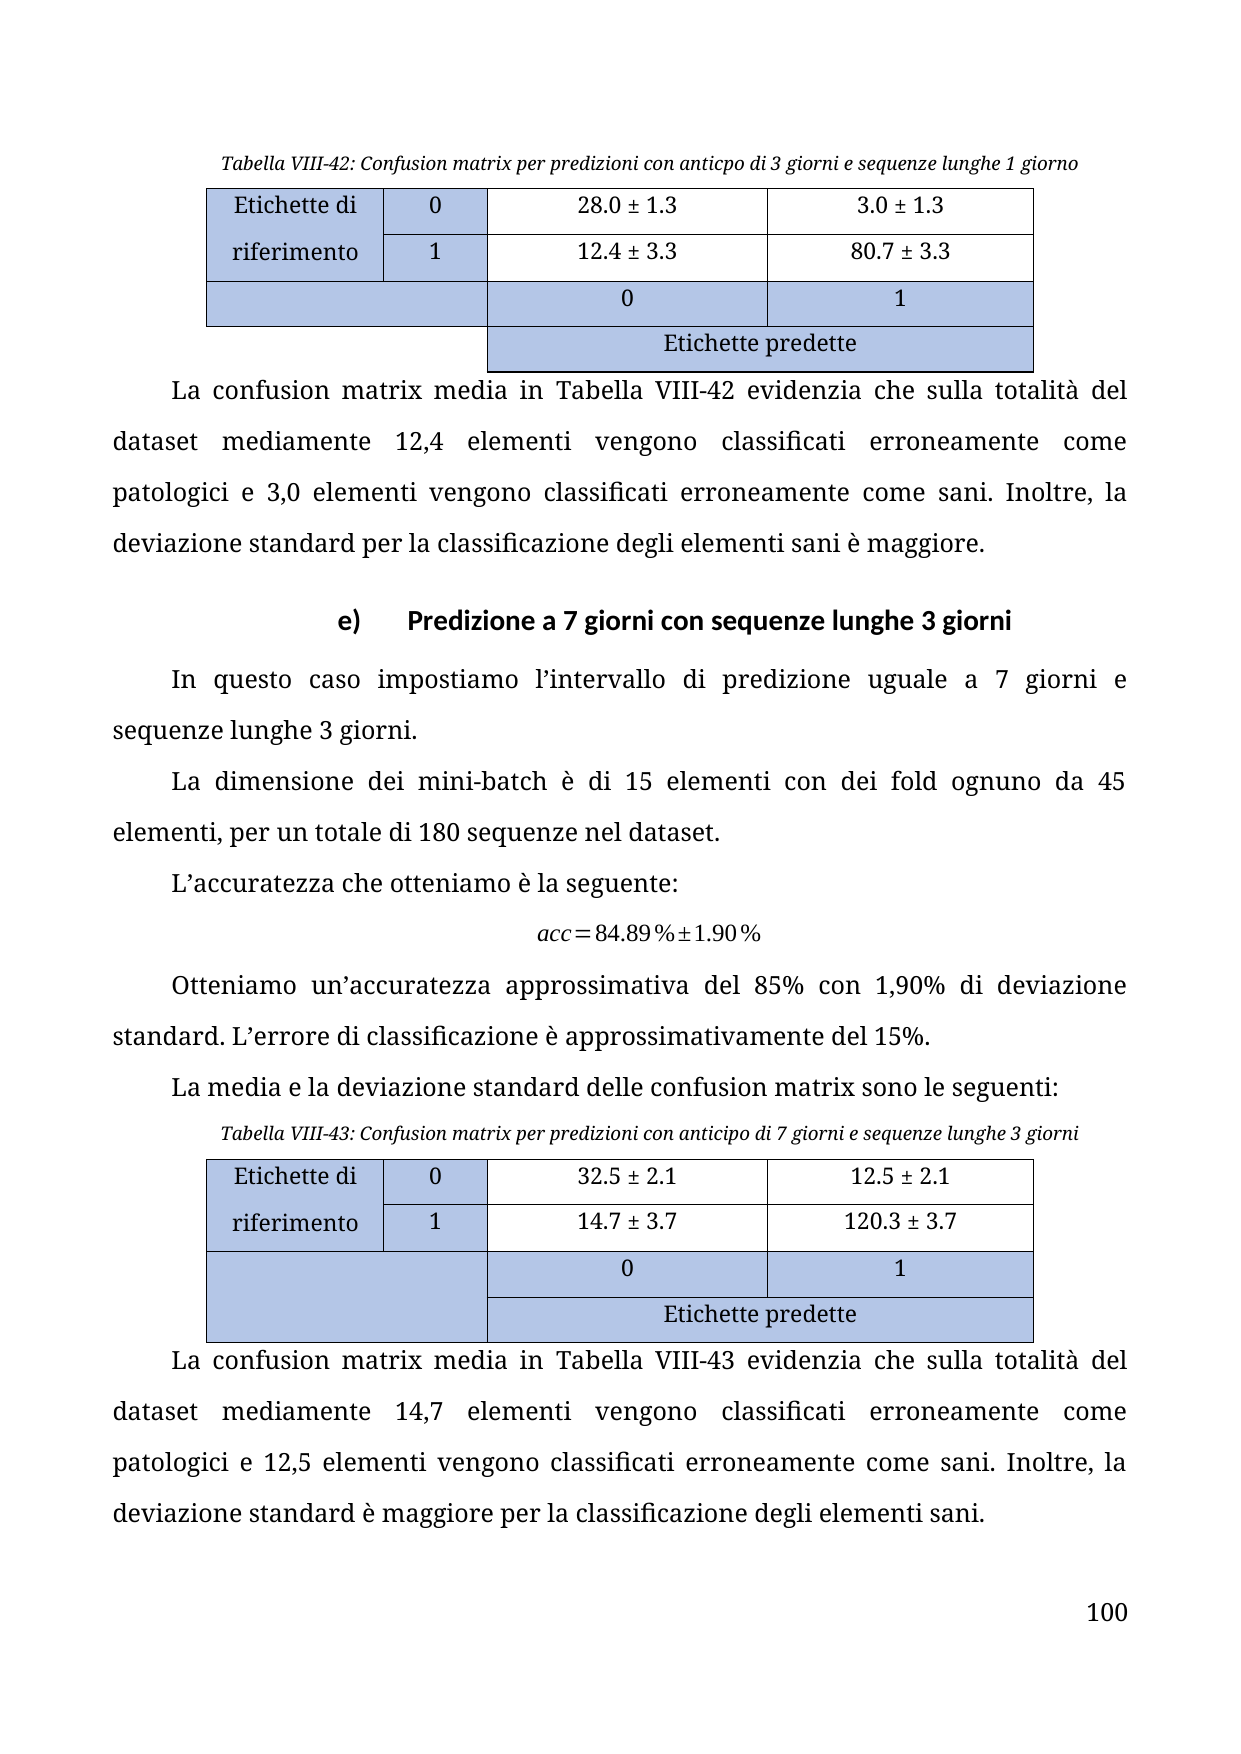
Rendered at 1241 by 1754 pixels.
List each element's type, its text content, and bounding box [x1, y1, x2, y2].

table_cell [207, 282, 487, 326]
text Otteniamo un’accuratezza approssimativa del 85% con 1,90% di deviazione standard. L’errore di classificazione è approssimativamente del 15%. [112, 967, 1128, 1053]
text La dimensione dei mini-batch è di 15 elementi con dei fold ognuno da 45 elementi, per un totale di 180 sequenze nel dataset. [112, 763, 1128, 848]
table_cell 1 [768, 282, 1033, 326]
table_header Etichette di riferimento [207, 1160, 383, 1251]
table_cell Etichette predette [488, 1298, 1033, 1342]
table_header 0 [384, 1160, 487, 1204]
table_cell Etichette predette [488, 327, 1033, 371]
text La media e la deviazione standard delle confusion matrix sono le seguenti: [112, 1069, 1128, 1104]
table_cell 80.7 ± 3.3 [768, 235, 1033, 281]
table_cell 1 [384, 1205, 487, 1251]
table_cell 0 [488, 1252, 767, 1297]
table_header 3.0 ± 1.3 [768, 189, 1033, 234]
table_cell 1 [384, 235, 487, 281]
table_header 32.5 ± 2.1 [488, 1160, 767, 1204]
subtitle Predizione a 7 giorni con sequenze lunghe 3 giorni [337, 602, 1128, 637]
table_cell 14.7 ± 3.7 [488, 1205, 767, 1251]
table_cell 12.4 ± 3.3 [488, 235, 767, 281]
table_cell 1 [768, 1252, 1033, 1297]
table_cell [207, 1252, 487, 1342]
table_header Etichette di riferimento [207, 189, 383, 281]
table_cell 0 [488, 282, 767, 326]
text L’accuratezza che otteniamo è la seguente: [112, 865, 1128, 899]
table_header 12.5 ± 2.1 [768, 1160, 1033, 1204]
table_header 0 [384, 189, 487, 234]
text In questo caso impostiamo l’intervallo di predizione uguale a 7 giorni e sequenze lunghe 3 giorni. [112, 661, 1128, 746]
table_cell 120.3 ± 3.7 [768, 1205, 1033, 1251]
table_header 28.0 ± 1.3 [488, 189, 767, 234]
